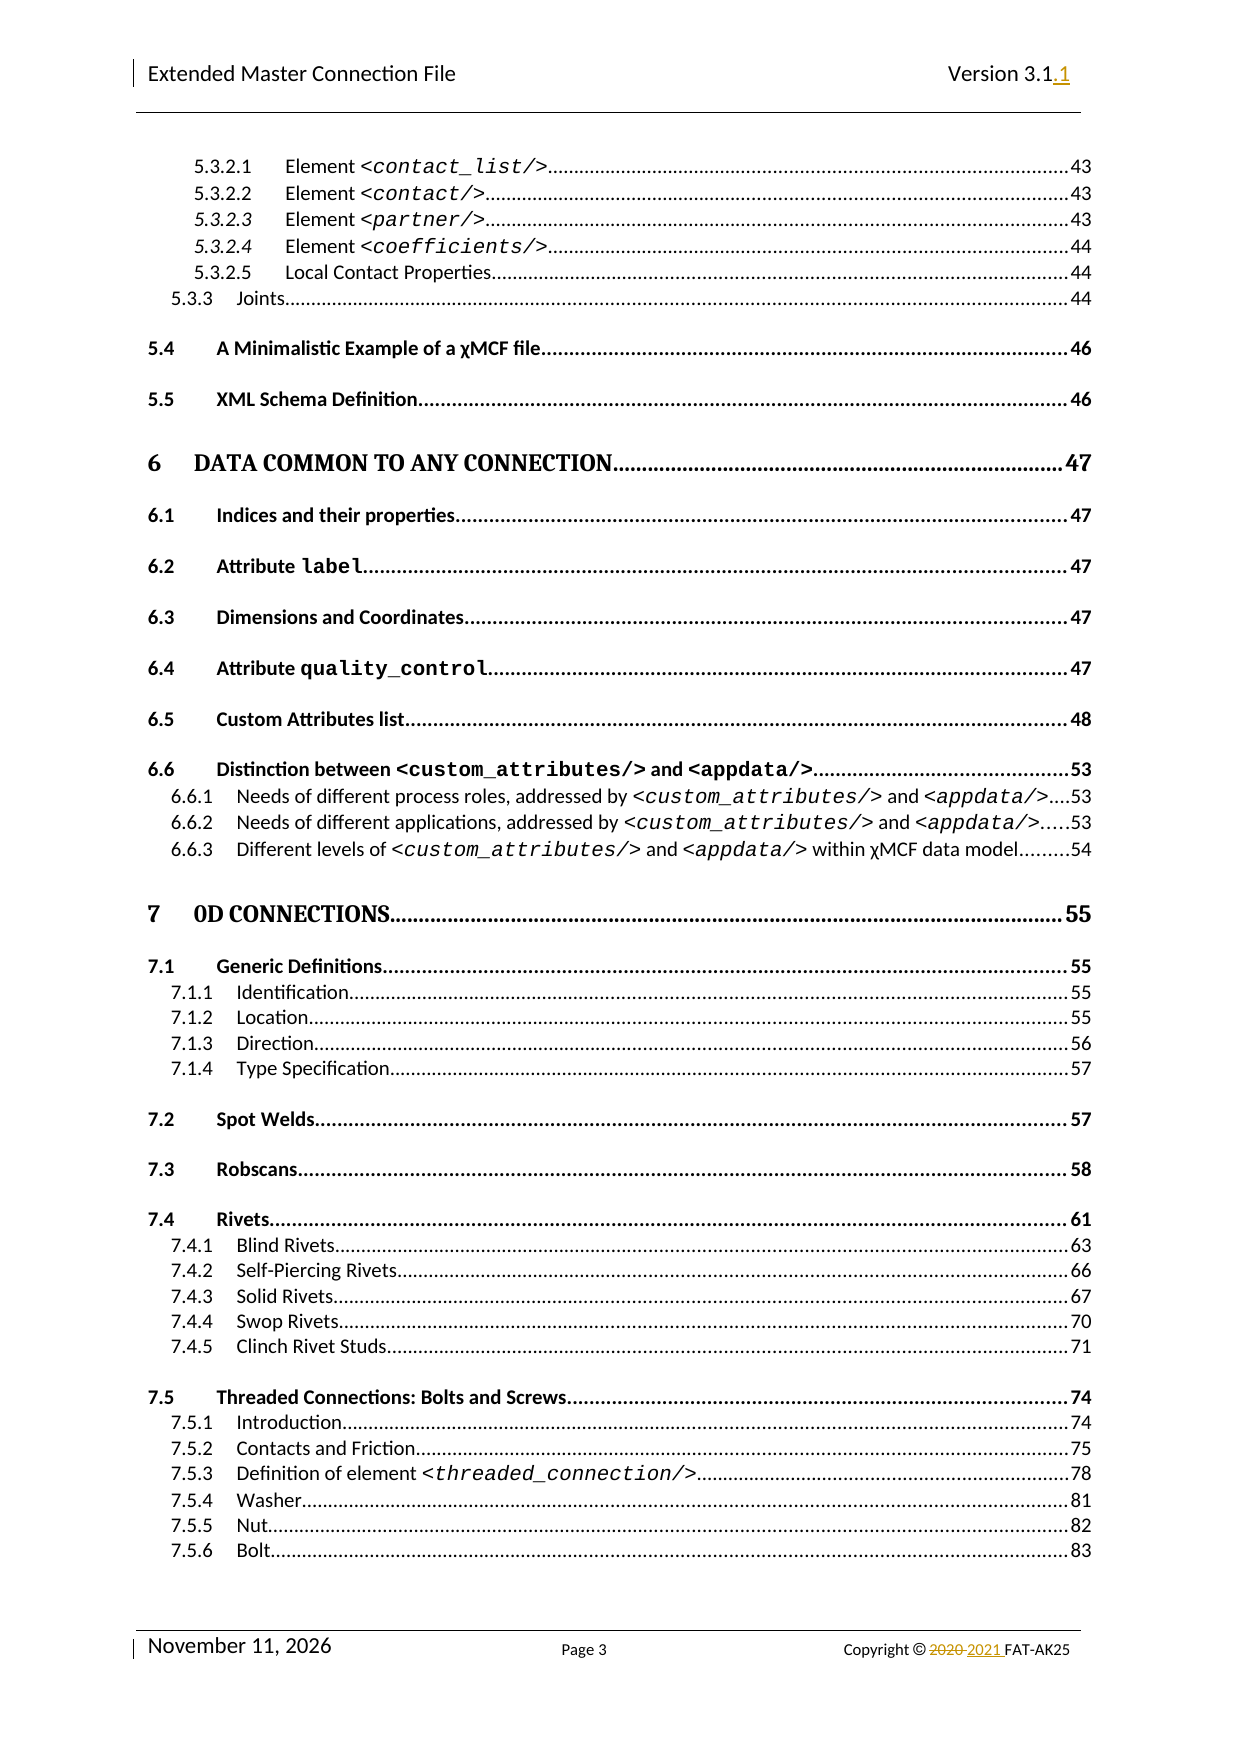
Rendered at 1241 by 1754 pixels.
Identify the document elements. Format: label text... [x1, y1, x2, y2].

text 5.3.2.1 Element <contact_list/> 43 [193, 154, 1092, 180]
text 7.1.3 Direction 56 [171, 1030, 1092, 1055]
text 6.5 Custom Attributes list 48 [148, 706, 1092, 732]
text 6.2 Attribute label 47 [148, 553, 1092, 579]
text 6.1 Indices and their properties 47 [148, 502, 1092, 528]
text 5.4 A Minimalistic Example of a χMCF file 46 [148, 335, 1092, 361]
text 5.3.2.4 Element <coefficients/> 44 [193, 233, 1092, 259]
text 7.5.2 Contacts and Friction 75 [171, 1435, 1092, 1460]
text 7.5 Threaded Connections: Bolts and Screws 74 [148, 1384, 1092, 1409]
text 6.3 Dimensions and Coordinates 47 [148, 604, 1092, 630]
text 6.4 Attribute quality_control 47 [148, 655, 1092, 681]
text 7.1 Generic Definitions 55 [148, 954, 1092, 979]
text 7.3 Robscans 58 [148, 1156, 1092, 1182]
text 6.6.1 Needs of different process roles, addressed by <custom_attributes/> and <appdata/> 53 [171, 783, 1092, 809]
text 5.3.2.2 Element <contact/> 43 [193, 180, 1092, 207]
text 5.3.2.5 Local Contact Properties 44 [193, 259, 1092, 285]
text 7 0D connections 55 [148, 900, 1092, 929]
text 7.4.1 Blind Rivets 63 [171, 1232, 1092, 1257]
text 7.5.5 Nut 82 [171, 1512, 1092, 1538]
text 7.5.1 Introduction 74 [171, 1409, 1092, 1435]
text 7.4.2 Self-Piercing Rivets 66 [171, 1257, 1092, 1283]
text 5.3.3 Joints 44 [171, 285, 1092, 310]
text 7.1.2 Location 55 [171, 1004, 1092, 1030]
text 7.1.4 Type Specification 57 [171, 1055, 1092, 1081]
text 7.4.4 Swop Rivets 70 [171, 1308, 1092, 1334]
text 6.6 Distinction between <custom_attributes/> and <appdata/> 53 [148, 757, 1092, 783]
text 5.3.2.3 Element <partner/> 43 [193, 207, 1092, 233]
text 6 Data Common to any Connection 47 [148, 449, 1092, 477]
text 6.6.3 Different levels of <custom_attributes/> and <appdata/> within χMCF data model 54 [171, 836, 1092, 862]
text 7.5.3 Definition of element <threaded_connection/> 78 [171, 1460, 1092, 1487]
text 7.1.1 Identification 55 [171, 979, 1092, 1004]
text 6.6.2 Needs of different applications, addressed by <custom_attributes/> and <appdata/> 53 [171, 809, 1092, 836]
text 7.2 Spot Welds 57 [148, 1106, 1092, 1131]
text 7.5.6 Bolt 83 [171, 1538, 1092, 1563]
text 7.4.5 Clinch Rivet Studs 71 [171, 1334, 1092, 1359]
text 7.4.3 Solid Rivets 67 [171, 1283, 1092, 1308]
text 5.5 XML Schema Definition 46 [148, 386, 1092, 411]
text 7.4 Rivets 61 [148, 1207, 1092, 1232]
text 7.5.4 Washer 81 [171, 1487, 1092, 1512]
